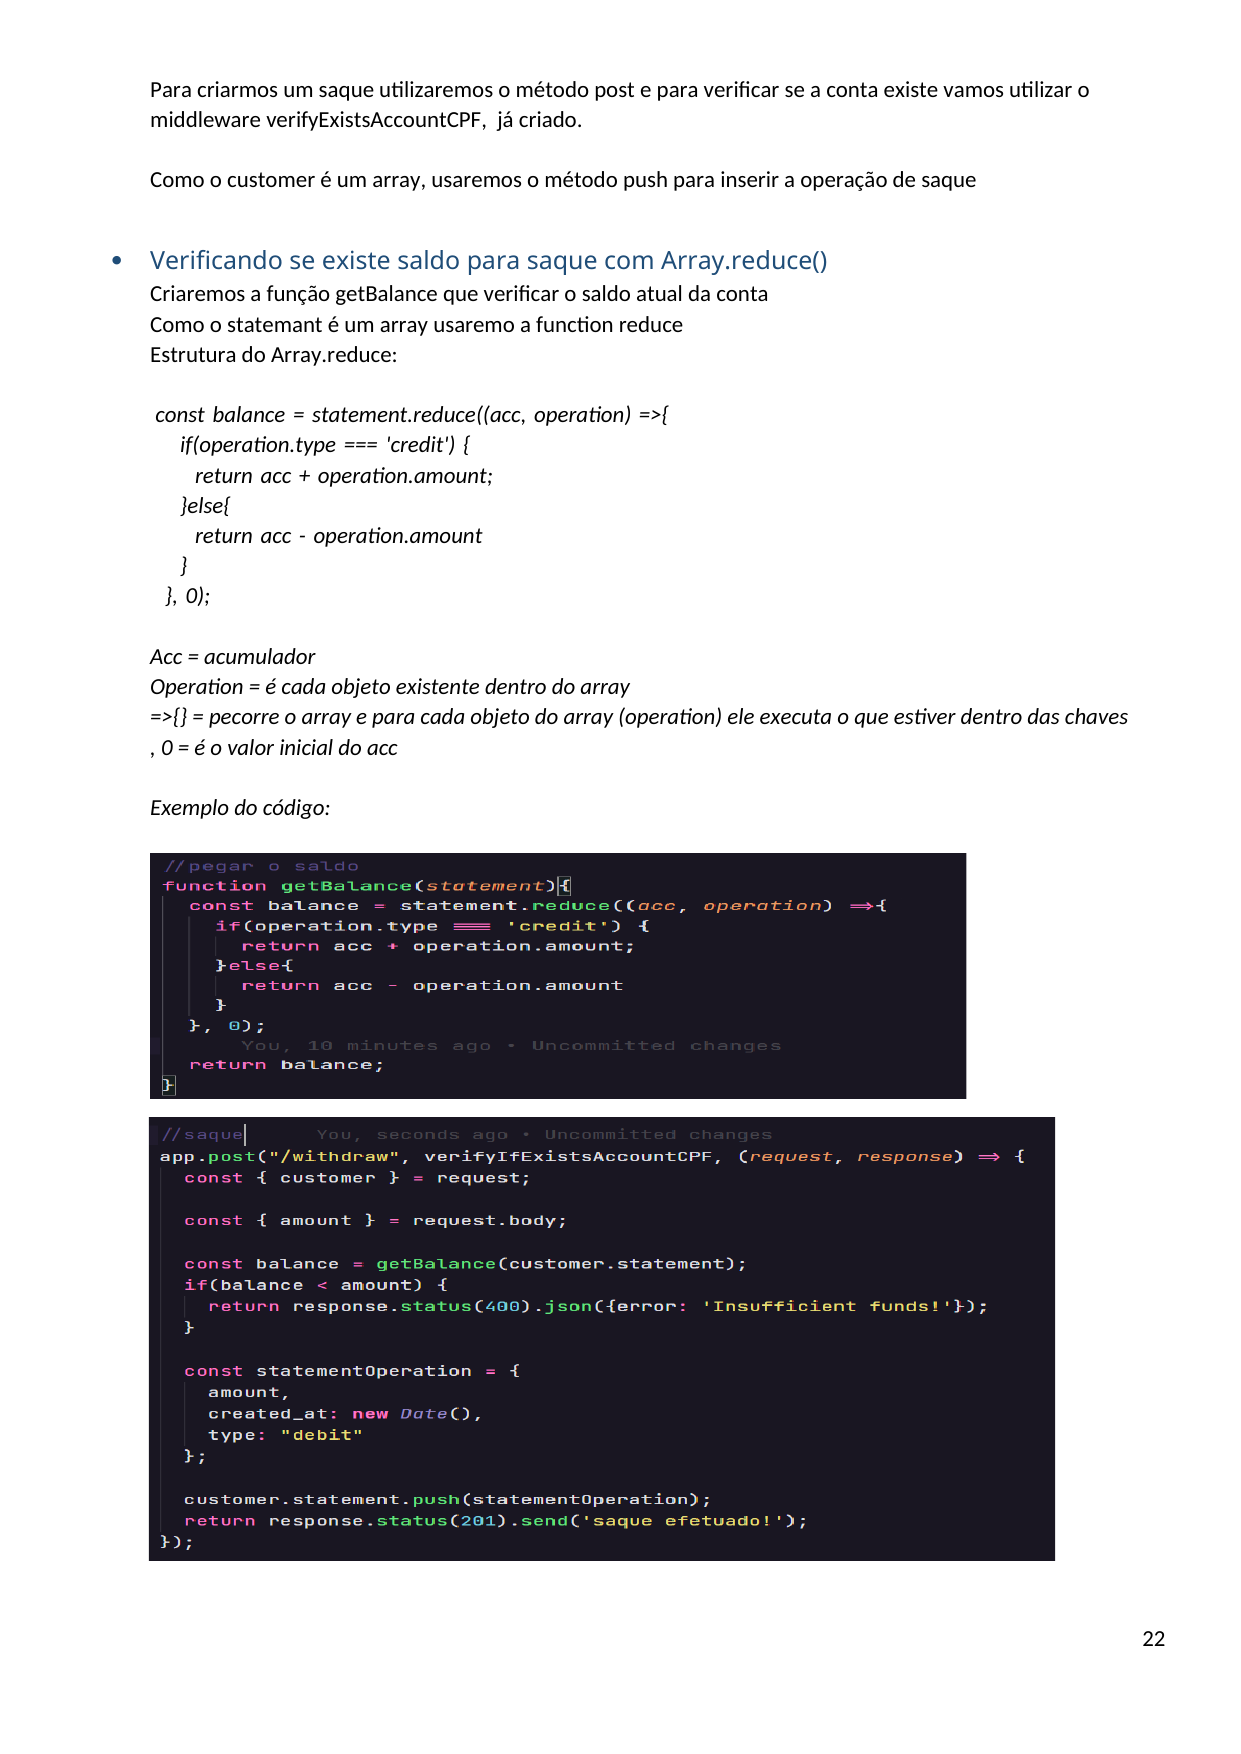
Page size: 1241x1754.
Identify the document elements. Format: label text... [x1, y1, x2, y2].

picture [148, 1117, 1056, 1561]
list return acc + operation.amount; [150, 461, 1165, 489]
picture [150, 853, 967, 1099]
list Como o customer é um array, usaremos o método push para inserir a operação de saque [150, 166, 1165, 194]
list Criaremos a função getBalance que verificar o saldo atual da conta [150, 279, 1165, 307]
list Exemplo do código: [150, 793, 1165, 821]
list const balance = statement.reduce((acc, operation) =>{ [150, 400, 1165, 428]
list }, 0); [150, 582, 1165, 609]
list return acc - operation.amount [150, 521, 1165, 549]
list Para criarmos um saque utilizaremos o método post e para verificar se a conta existe vamos utilizar o middleware verifyExistsAccountCPF, já criado. [150, 75, 1165, 133]
list } [150, 551, 1165, 579]
list Acc = acumulador [150, 642, 1165, 670]
list =>{} = pecorre o array e para cada objeto do array (operation) ele executa o que estiver dentro das chaves [150, 702, 1165, 730]
list if(operation.type === 'credit') { [150, 431, 1165, 458]
list , 0 = é o valor inicial do acc [150, 733, 1165, 761]
list Como o statemant é um array usaremo a function reduce [150, 310, 1165, 338]
list }else{ [150, 491, 1165, 519]
list Operation = é cada objeto existente dentro do array [150, 672, 1165, 700]
subtitle Verificando se existe saldo para saque com Array.reduce() [112, 243, 1165, 277]
list Estrutura do Array.reduce: [150, 340, 1165, 368]
